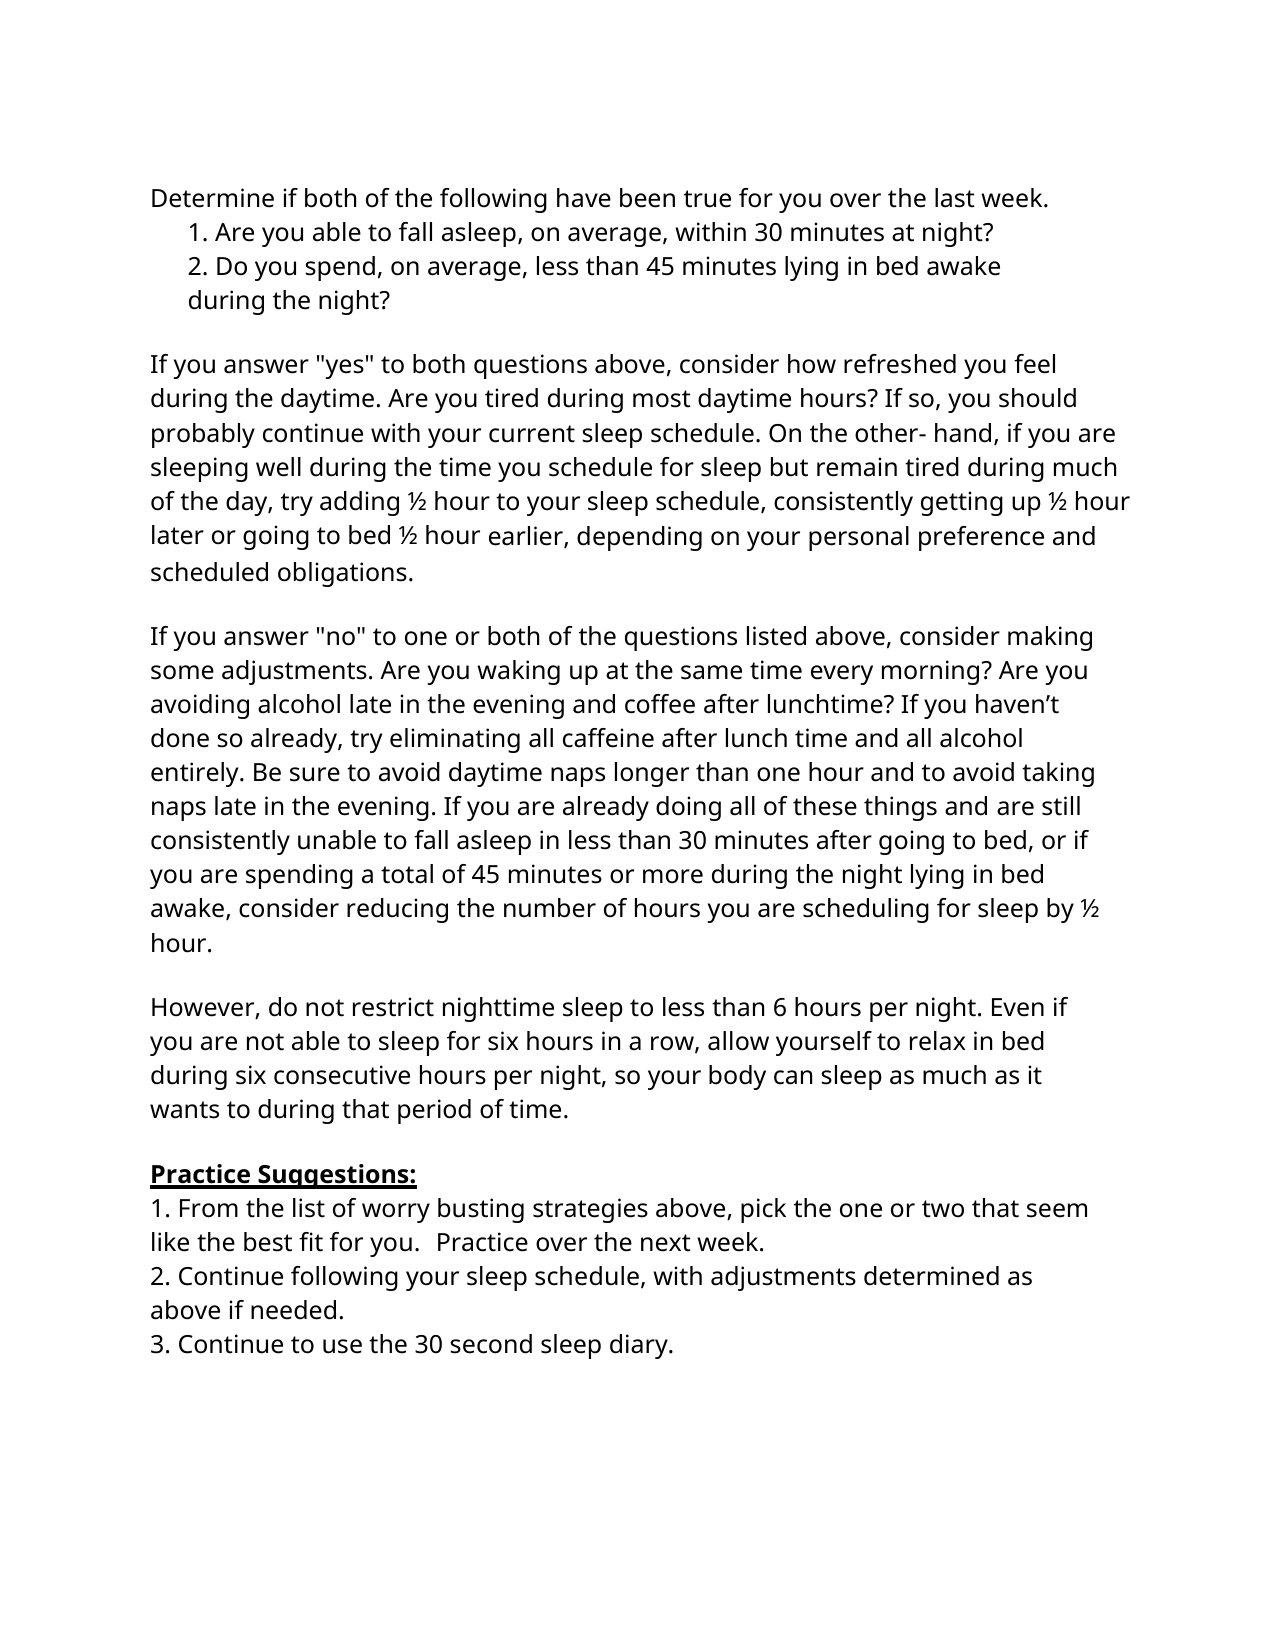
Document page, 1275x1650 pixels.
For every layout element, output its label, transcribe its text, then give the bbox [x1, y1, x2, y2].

text 2. Continue following your sleep schedule, with adjustments determined as above if needed. [150, 1258, 1105, 1327]
text Practice Suggestions: [150, 1156, 1135, 1190]
text 2. Do you spend, on average, less than 45 minutes lying in bed awake during the night? [187, 248, 1084, 317]
text 1. Are you able to fall asleep, on average, within 30 minutes at night? [187, 214, 1135, 248]
text 3. Continue to use the 30 second sleep diary. [150, 1327, 1135, 1361]
text If you answer "no" to one or both of the questions listed above, consider making some adjustments. Are you waking up at the same time every morning? Are you avoiding alcohol late in the evening and coffee after lunchtime? If you haven’t done so already, try eliminating all caffeine after lunch time and all alcohol entirely. Be sure to avoid daytime naps longer than one hour and to avoid taking naps late in the evening. If you are already doing all of these things and are still consistently unable to fall asleep in less than 30 minutes after going to bed, or if you are spending a total of 45 minutes or more during the night lying in bed awake, consider reducing the number of hours you are scheduling for sleep by ½ hour. [150, 619, 1100, 959]
text If you answer "yes" to both questions above, consider how refreshed you feel during the daytime. Are you tired during most daytime hours? If so, you should probably continue with your current sleep schedule. On the other- hand, if you are sleeping well during the time you schedule for sleep but remain tired during much of the day, try adding ½ hour to your sleep schedule, consistently getting up ½ hour later or going to bed ½ hour earlier, depending on your personal preference and scheduled obligations. [150, 347, 1135, 588]
text 1. From the list of worry busting strategies above, pick the one or two that seem like the best fit for you. Practice over the next week. [150, 1190, 1101, 1258]
text However, do not restrict nighttime sleep to less than 6 hours per night. Even if you are not able to sleep for six hours in a row, allow yourself to relax in bed during six consecutive hours per night, so your body can sleep as much as it wants to during that period of time. [150, 990, 1104, 1126]
text Determine if both of the following have been true for you over the last week. [150, 180, 1135, 214]
